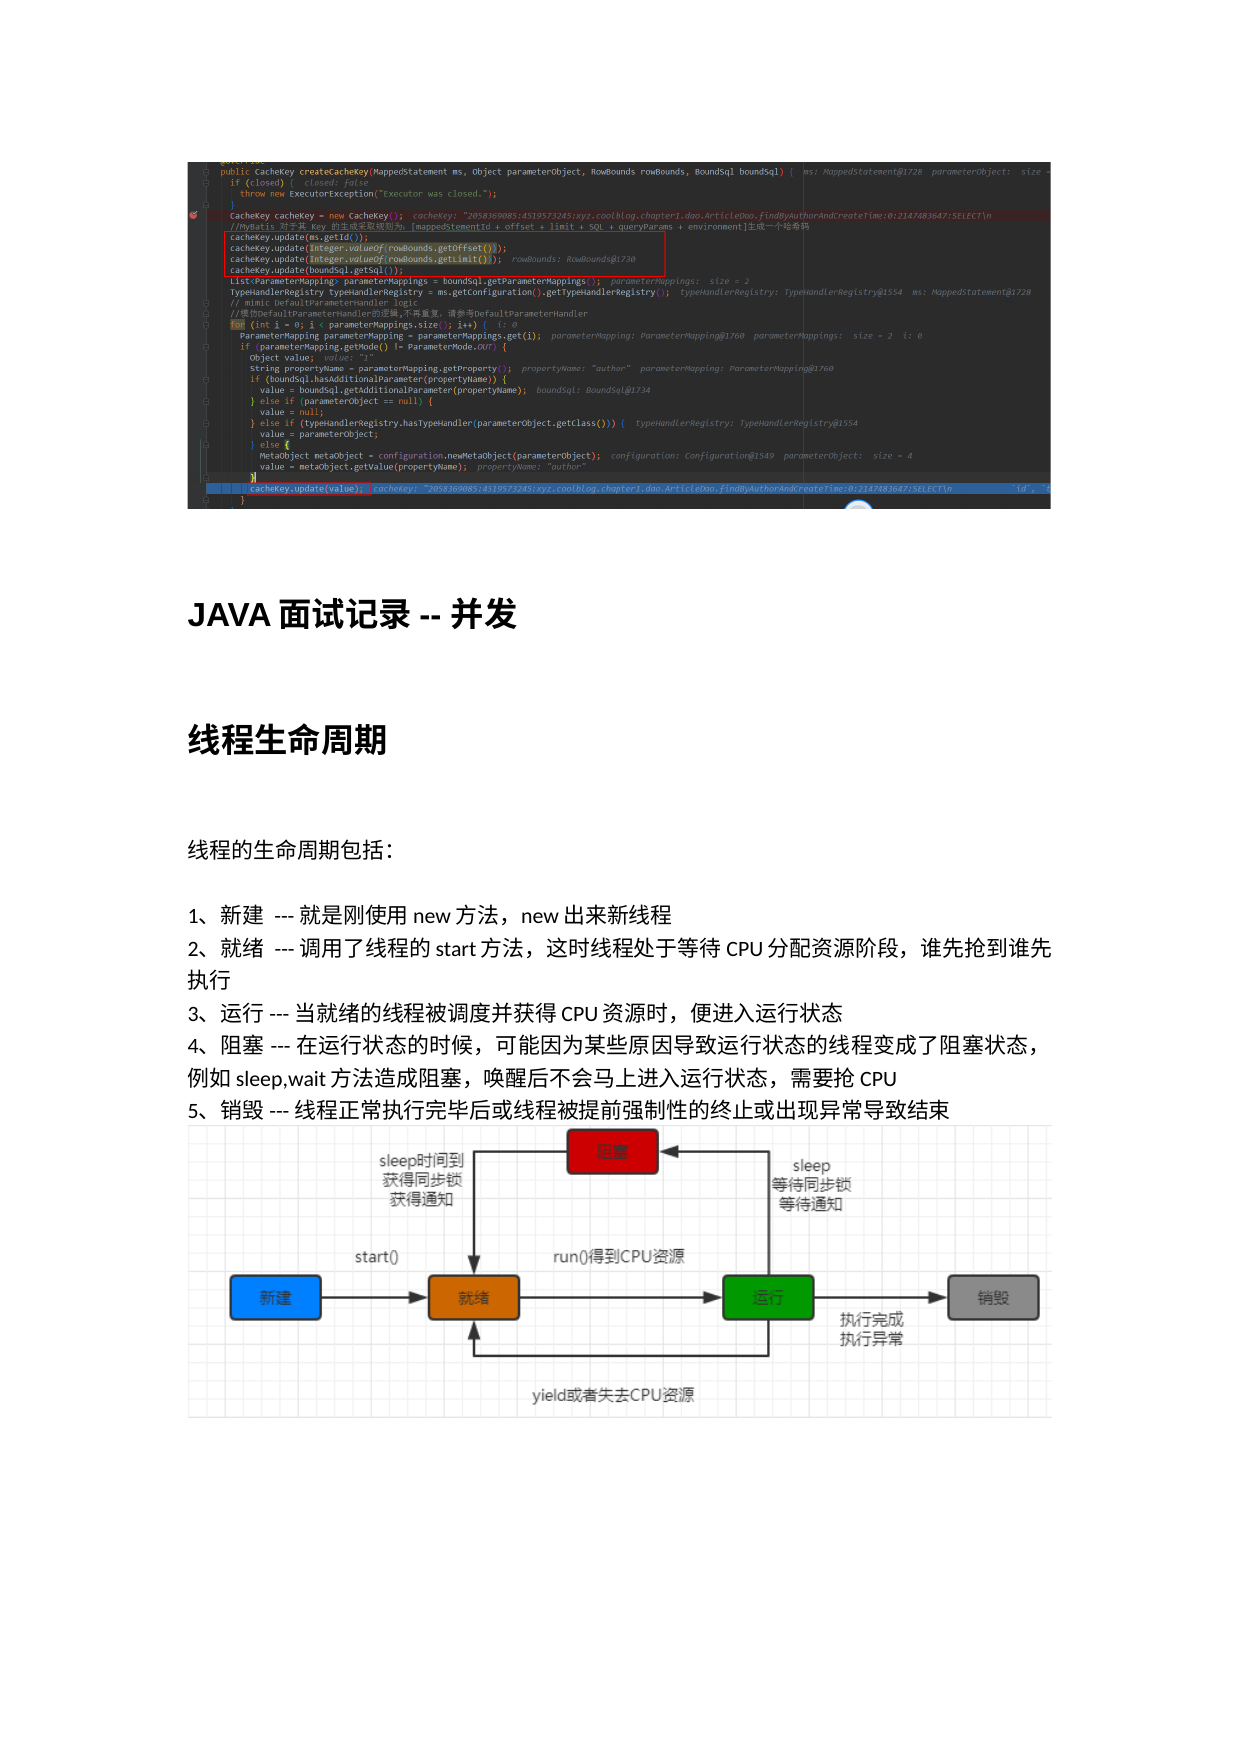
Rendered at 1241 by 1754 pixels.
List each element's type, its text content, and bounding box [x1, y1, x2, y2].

list 新建 --- 就是刚使用new方法，new出来新线程 [187, 898, 1053, 930]
list 销毁 --- 线程正常执行完毕后或线程被提前强制性的终止或出现异常导致结束 [187, 1093, 1053, 1125]
subtitle 线程生命周期 [187, 706, 1053, 771]
picture [187, 1125, 1052, 1418]
picture [187, 162, 1051, 509]
text 线程的生命周期包括： [187, 833, 1053, 865]
subtitle JAVA面试记录 -- 并发 [187, 579, 1053, 644]
list 阻塞 --- 在运行状态的时候，可能因为某些原因导致运行状态的线程变成了阻塞状态，例如sleep,wait方法造成阻塞，唤醒后不会马上进入运行状态，需要抢CPU [187, 1028, 1053, 1093]
list 运行 --- 当就绪的线程被调度并获得CPU资源时，便进入运行状态 [187, 995, 1053, 1028]
list 就绪 --- 调用了线程的start方法，这时线程处于等待CPU分配资源阶段，谁先抢到谁先执行 [187, 930, 1053, 995]
